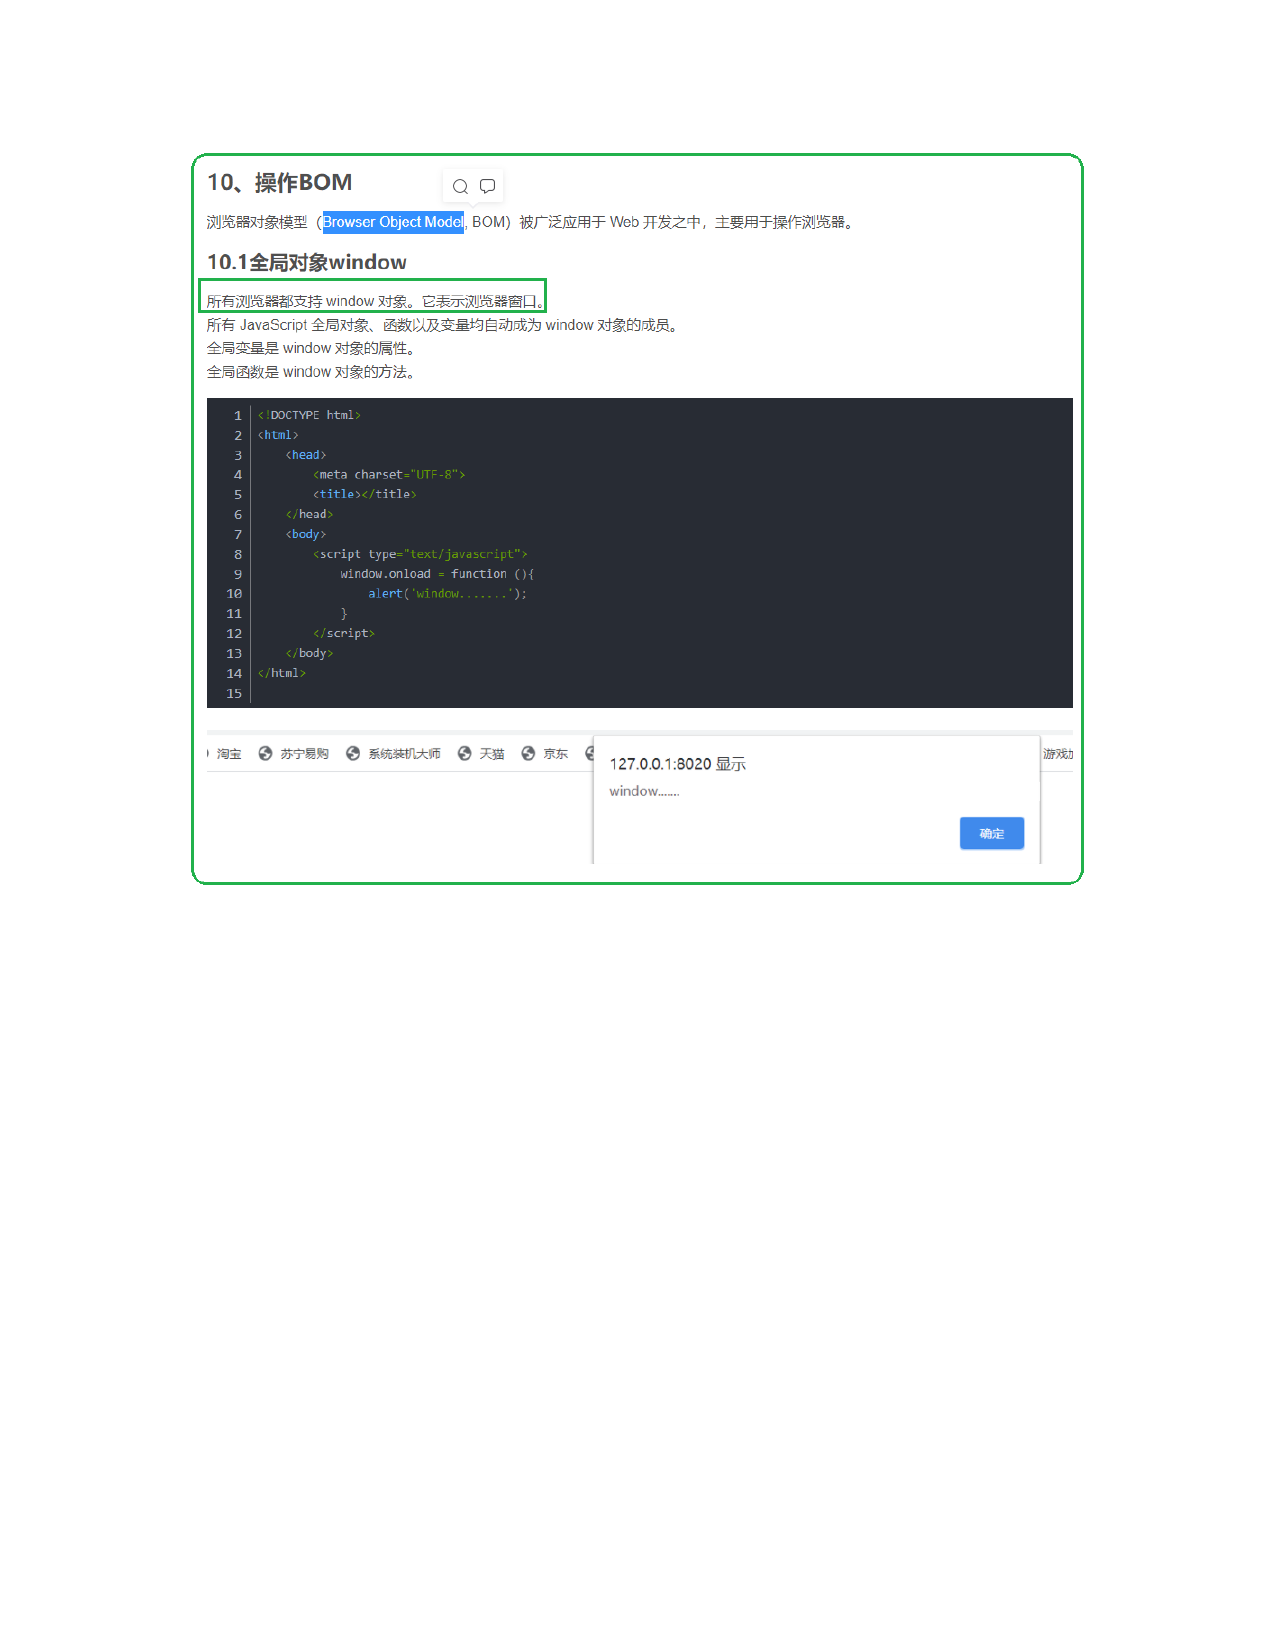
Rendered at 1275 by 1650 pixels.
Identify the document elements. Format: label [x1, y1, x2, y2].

picture [187, 150, 1088, 891]
